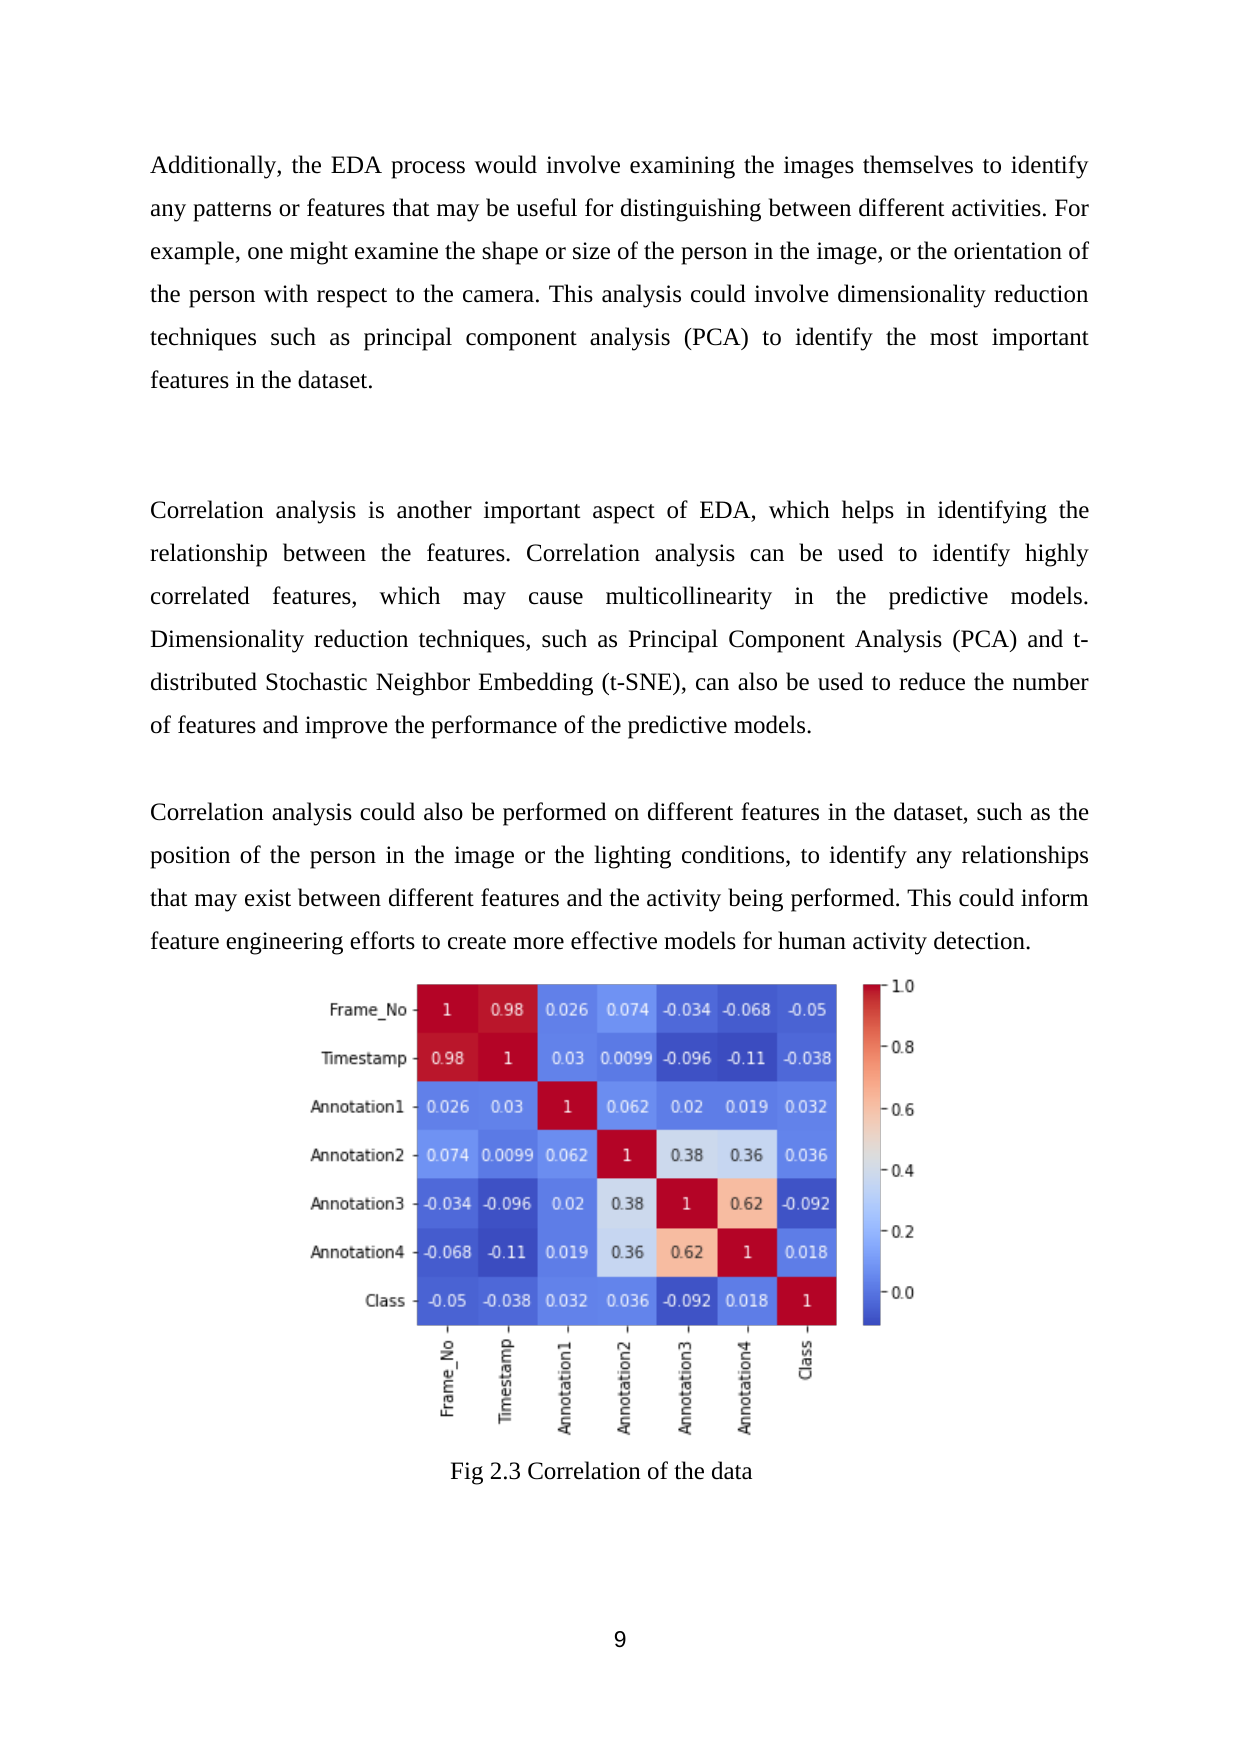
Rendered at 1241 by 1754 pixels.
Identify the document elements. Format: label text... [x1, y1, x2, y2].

picture [300, 969, 926, 1443]
text Correlation analysis could also be performed on different features in the dataset, such as the position of the person in the image or the lighting conditions, to identify any relationships that may exist between different features and the activity being performed. This could inform feature engineering efforts to create more effective models for human activity detection. [150, 797, 1090, 955]
text Correlation analysis is another important aspect of EDA, which helps in identifying the relationship between the features. Correlation analysis can be used to identify highly correlated features, which may cause multicollinearity in the predictive models. Dimensionality reduction techniques, such as Principal Component Analysis (PCA) and t-distributed Stochastic Neighbor Embedding (t-SNE), can also be used to reduce the number of features and improve the performance of the predictive models. [150, 495, 1090, 739]
text Additionally, the EDA process would involve examining the images themselves to identify any patterns or features that may be useful for distinguishing between different activities. For example, one might examine the shape or size of the person in the image, or the orientation of the person with respect to the camera. This analysis could involve dimensionality reduction techniques such as principal component analysis (PCA) to identify the most important features in the dataset. [150, 150, 1090, 394]
text Fig 2.3 Correlation of the data [375, 1456, 1090, 1485]
